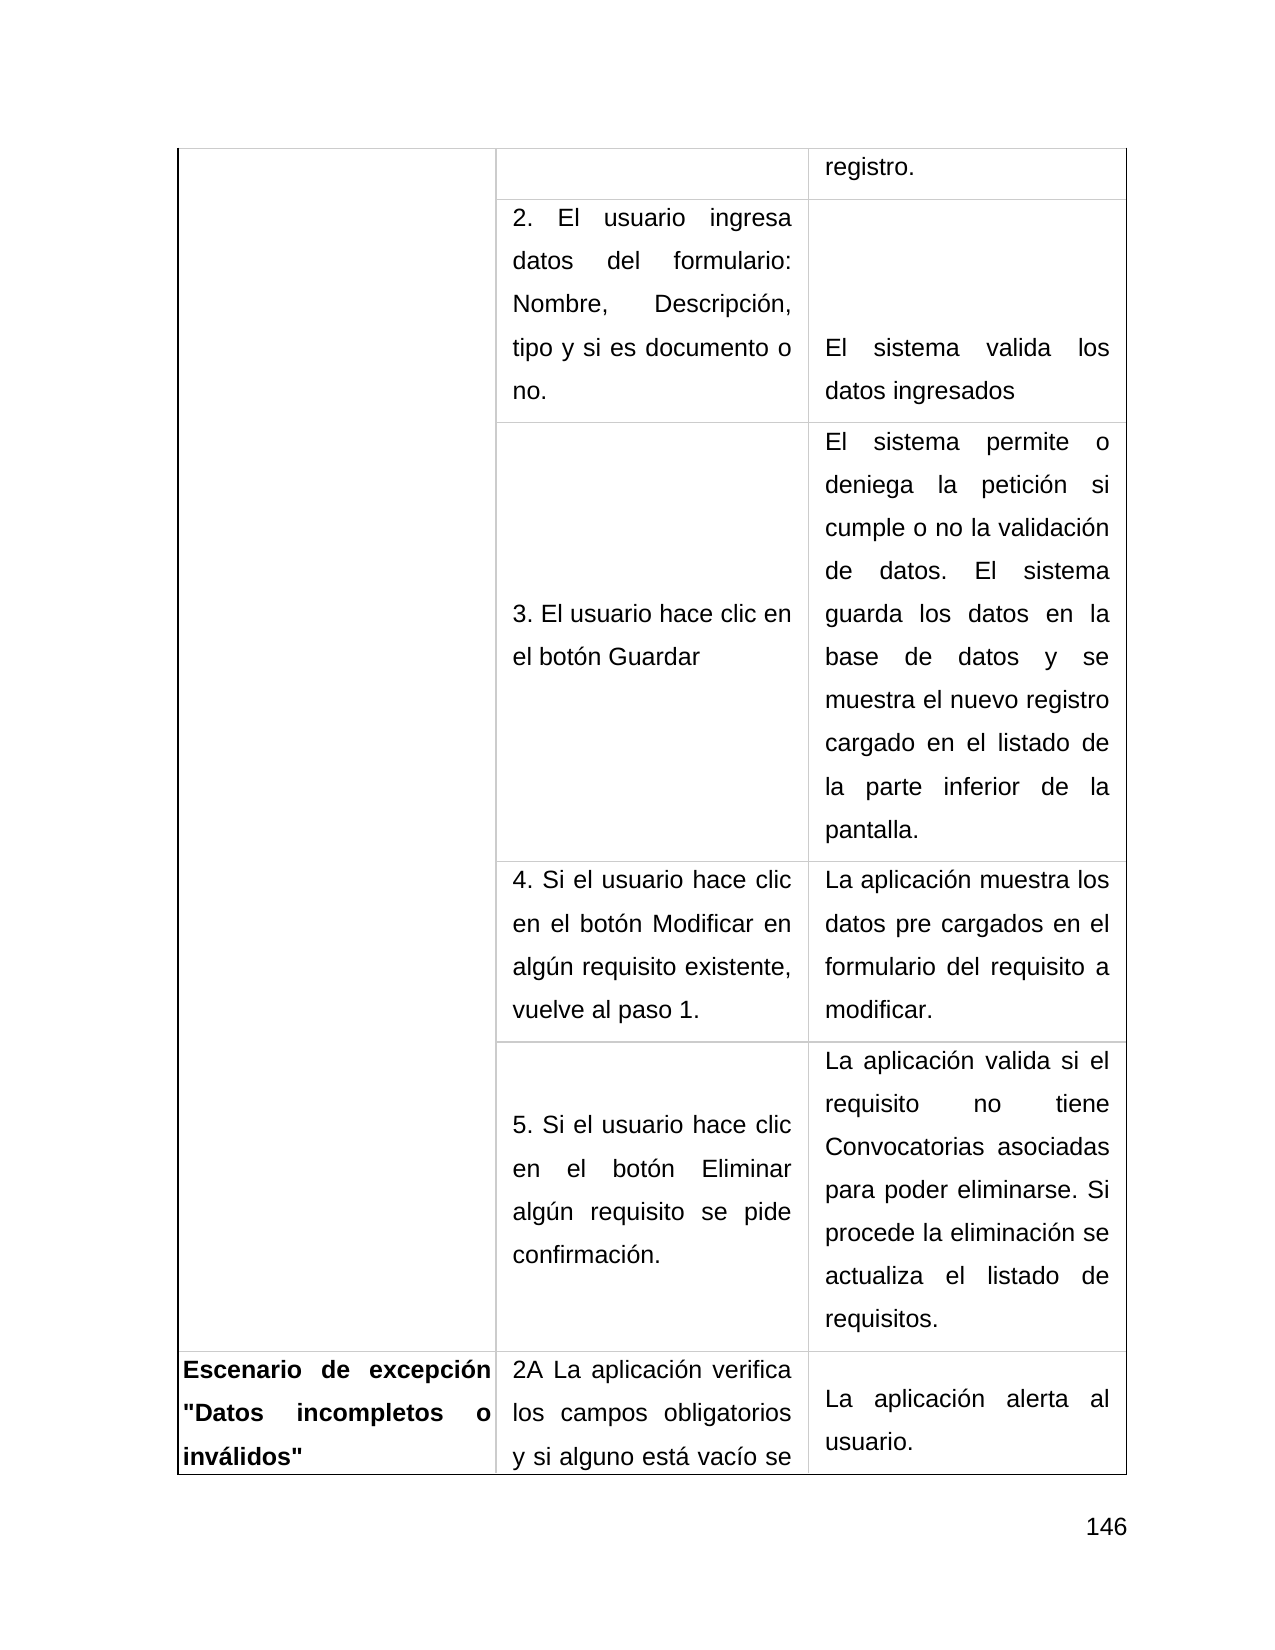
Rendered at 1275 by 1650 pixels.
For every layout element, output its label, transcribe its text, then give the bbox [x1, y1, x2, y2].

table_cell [179, 149, 495, 1351]
table_cell 2. El usuario ingresa datos del formulario: Nombre, Descripción, tipo y si es documento o no. [497, 200, 808, 422]
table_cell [497, 1352, 808, 1473]
table_cell 4. Si el usuario hace clic en el botón Modificar en algún requisito existente, vuelve al paso 1. [497, 862, 808, 1041]
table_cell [809, 149, 1126, 198]
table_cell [497, 149, 808, 198]
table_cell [809, 1352, 1126, 1473]
table_cell La aplicación valida si el requisito no tiene Convocatorias asociadas para poder eliminarse. Si procede la eliminación se actualiza el listado de requisitos. [809, 1043, 1126, 1351]
table_cell La aplicación muestra los datos pre cargados en el formulario del requisito a modificar. [809, 862, 1126, 1041]
table_cell El sistema permite o deniega la petición si cumple o no la validación de datos. El sistema guarda los datos en la base de datos y se muestra el nuevo registro cargado en el listado de la parte inferior de la pantalla. [809, 423, 1126, 861]
table_cell 3. El usuario hace clic en el botón Guardar [497, 423, 808, 861]
table_cell 5. Si el usuario hace clic en el botón Eliminar algún requisito se pide confirmación. [497, 1043, 808, 1351]
table_cell El sistema valida los datos ingresados [809, 200, 1126, 422]
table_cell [179, 1352, 495, 1473]
